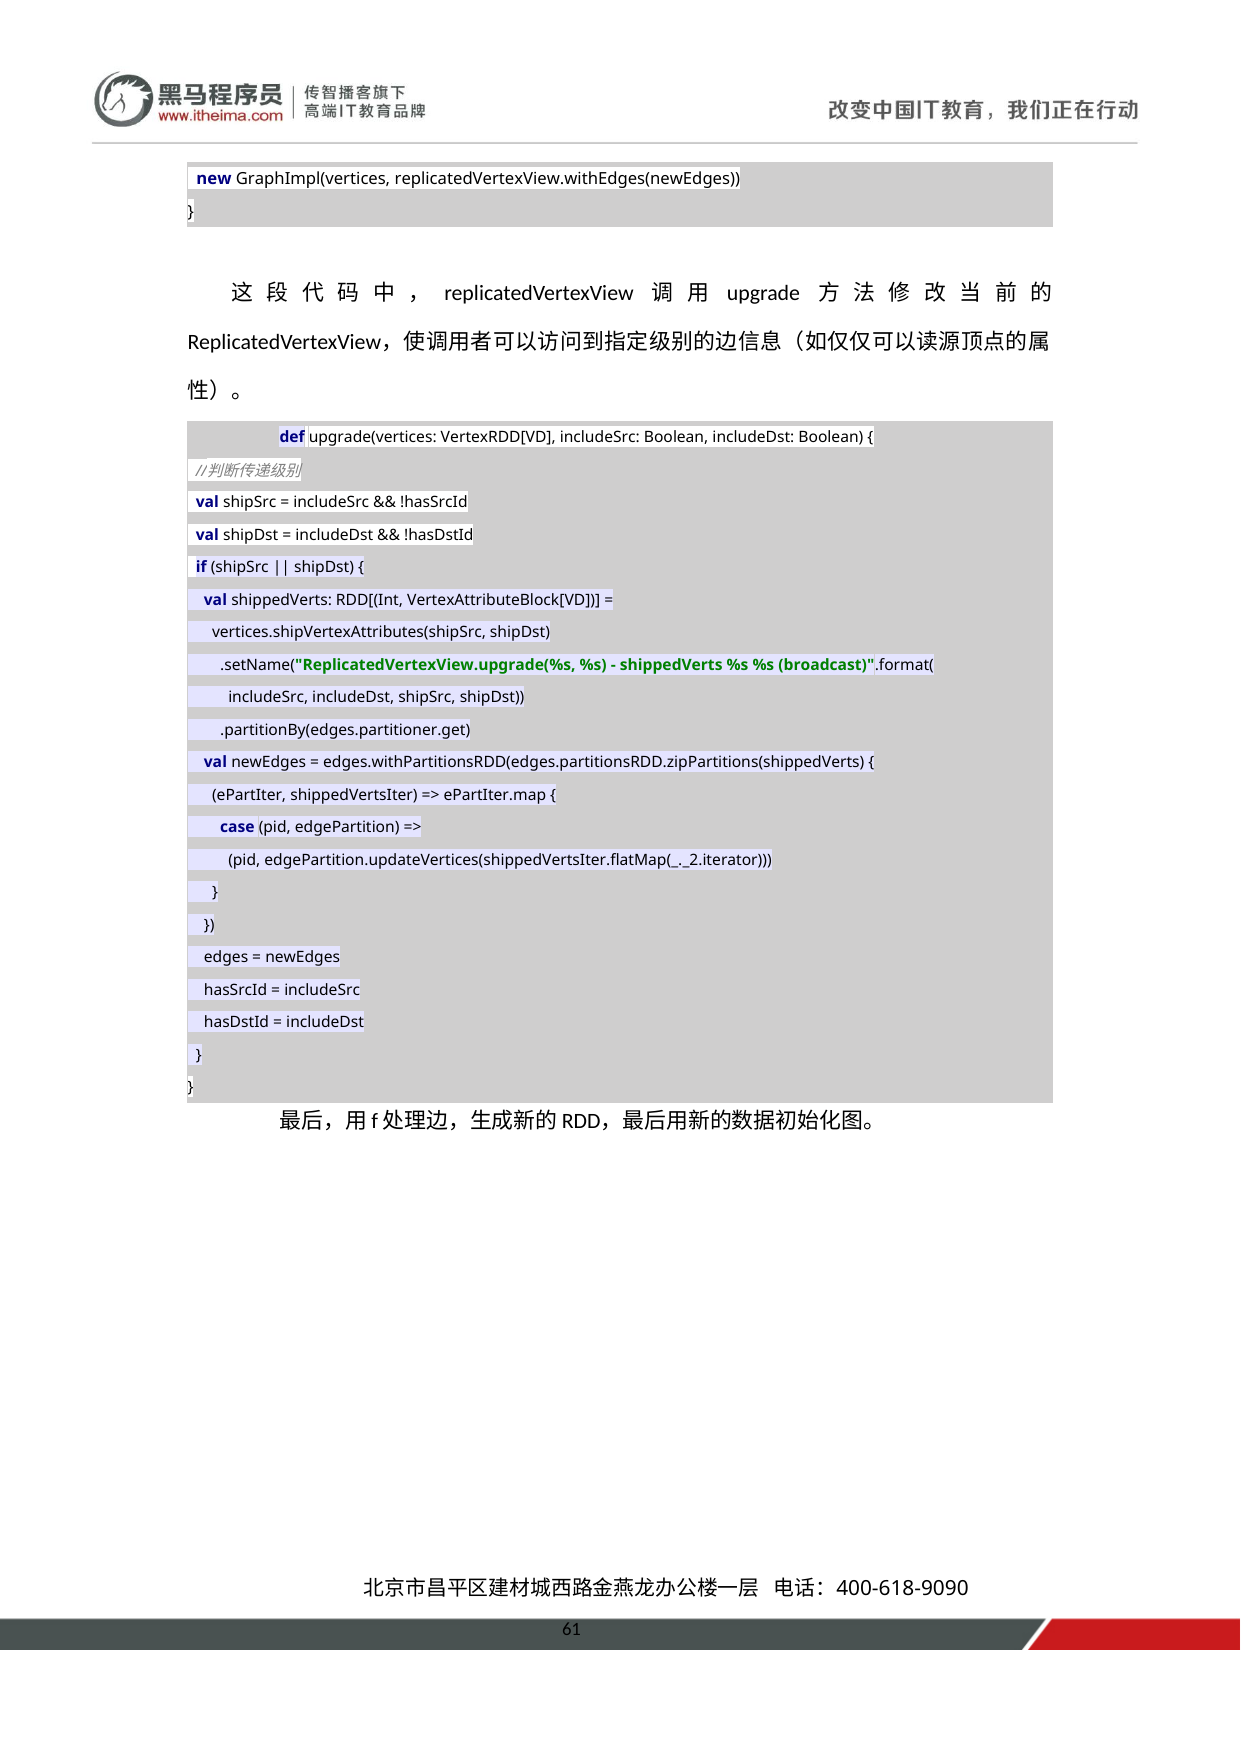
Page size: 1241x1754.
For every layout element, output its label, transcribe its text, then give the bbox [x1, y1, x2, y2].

text 最后，用f处理边，生成新的RDD，最后用新的数据初始化图。 [187, 1103, 1053, 1136]
picture [0, 1559, 1241, 1650]
text def upgrade(vertices: VertexRDD[VD], includeSrc: Boolean, includeDst: Boolean) { //判断传递级别 val shipSrc = includeSrc && !hasSrcId val shipDst = includeDst && !hasDstId if (shipSrc || shipDst) { val shippedVerts: RDD[(Int, VertexAttributeBlock[VD])] = vertices.shipVertexAttributes(shipSrc, shipDst) .setName("ReplicatedVertexView.upgrade(%s, %s) - shippedVerts %s %s (broadcast)".format( includeSrc, includeDst, shipSrc, shipDst)) .partitionBy(edges.partitioner.get) val newEdges = edges.withPartitionsRDD(edges.partitionsRDD.zipPartitions(shippedVerts) { (ePartIter, shippedVertsIter) => ePartIter.map { case (pid, edgePartition) => (pid, edgePartition.updateVertices(shippedVertsIter.flatMap(_._2.iterator))) } }) edges = newEdges hasSrcId = includeSrc hasDstId = includeDst } } [187, 421, 1053, 1103]
picture [0, 1, 1241, 151]
text 这段代码中，replicatedVertexView调用upgrade方法修改当前的ReplicatedVertexView，使调用者可以访问到指定级别的边信息（如仅仅可以读源顶点的属性）。 [187, 275, 1053, 405]
